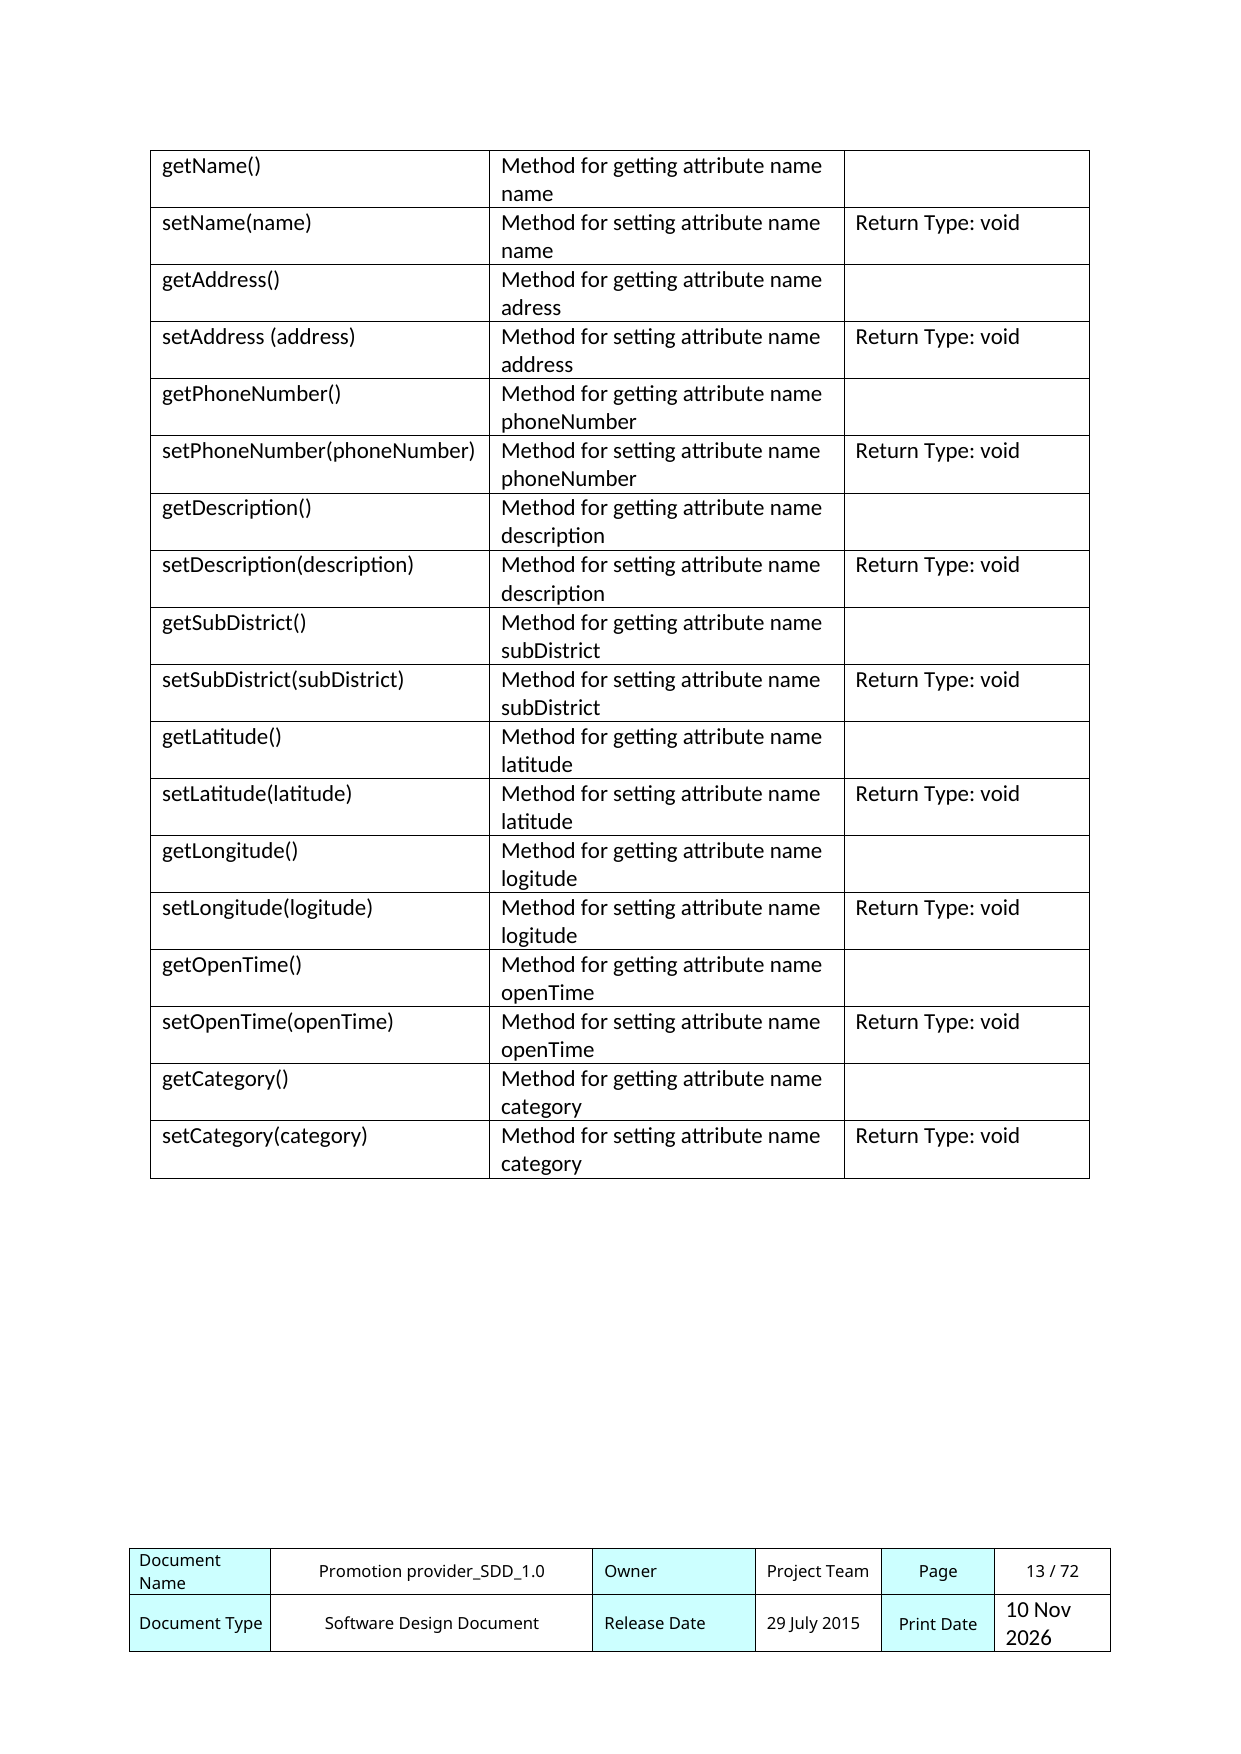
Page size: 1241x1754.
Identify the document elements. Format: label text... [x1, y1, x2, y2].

table_cell Method for setting attribute name phoneNumber [490, 436, 844, 492]
table_cell [845, 836, 1089, 892]
table_cell [845, 608, 1089, 664]
table_cell setCategory(category) [151, 1121, 489, 1177]
table_cell getOpenTime() [151, 950, 489, 1006]
table_cell getSubDistrict() [151, 608, 489, 664]
table_cell [845, 265, 1089, 321]
table_cell Method for getting attribute name phoneNumber [490, 379, 844, 435]
table_cell setName(name) [151, 208, 489, 264]
table_cell getDescription() [151, 494, 489, 549]
table_cell Return Type: void [845, 665, 1089, 721]
table_cell Method for setting attribute name subDistrict [490, 665, 844, 721]
table_cell getPhoneNumber() [151, 379, 489, 435]
table_cell Return Type: void [845, 551, 1089, 607]
table_cell [845, 950, 1089, 1006]
table_cell Method for getting attribute name subDistrict [490, 608, 844, 664]
table_cell Method for getting attribute name description [490, 494, 844, 549]
table_cell Method for getting attribute name latitude [490, 722, 844, 778]
table_cell getAddress() [151, 265, 489, 321]
table_cell Return Type: void [845, 208, 1089, 264]
table_cell Method for setting attribute name category [490, 1121, 844, 1177]
table_cell setAddress (address) [151, 322, 489, 378]
table_cell getCategory() [151, 1064, 489, 1120]
table_cell Method for setting attribute name address [490, 322, 844, 378]
table_cell [845, 722, 1089, 778]
table_cell Method for getting attribute name adress [490, 265, 844, 321]
table_cell Return Type: void [845, 1007, 1089, 1063]
table_cell Return Type: void [845, 779, 1089, 835]
table_cell setSubDistrict(subDistrict) [151, 665, 489, 721]
table_cell Method for setting attribute name name [490, 208, 844, 264]
table_cell setDescription(description) [151, 551, 489, 607]
table_cell setOpenTime(openTime) [151, 1007, 489, 1063]
table_cell Return Type: void [845, 893, 1089, 949]
table_cell getLatitude() [151, 722, 489, 778]
table_cell [845, 494, 1089, 549]
table_cell Method for setting attribute name latitude [490, 779, 844, 835]
table_cell [845, 1064, 1089, 1120]
table_cell Method for setting attribute name logitude [490, 893, 844, 949]
table_cell setLongitude(logitude) [151, 893, 489, 949]
table_cell setLatitude(latitude) [151, 779, 489, 835]
table_cell setPhoneNumber(phoneNumber) [151, 436, 489, 492]
table_cell Method for setting attribute name openTime [490, 1007, 844, 1063]
table_cell Return Type: void [845, 322, 1089, 378]
table_cell [845, 379, 1089, 435]
table_cell Return Type: void [845, 1121, 1089, 1177]
table_cell getName() [151, 151, 489, 207]
table_cell Method for getting attribute name logitude [490, 836, 844, 892]
table_cell Method for getting attribute name openTime [490, 950, 844, 1006]
table_cell getLongitude() [151, 836, 489, 892]
table_cell [845, 151, 1089, 207]
table_cell Return Type: void [845, 436, 1089, 492]
table_cell Method for getting attribute name name [490, 151, 844, 207]
table_cell Method for getting attribute name category [490, 1064, 844, 1120]
table_cell Method for setting attribute name description [490, 551, 844, 607]
